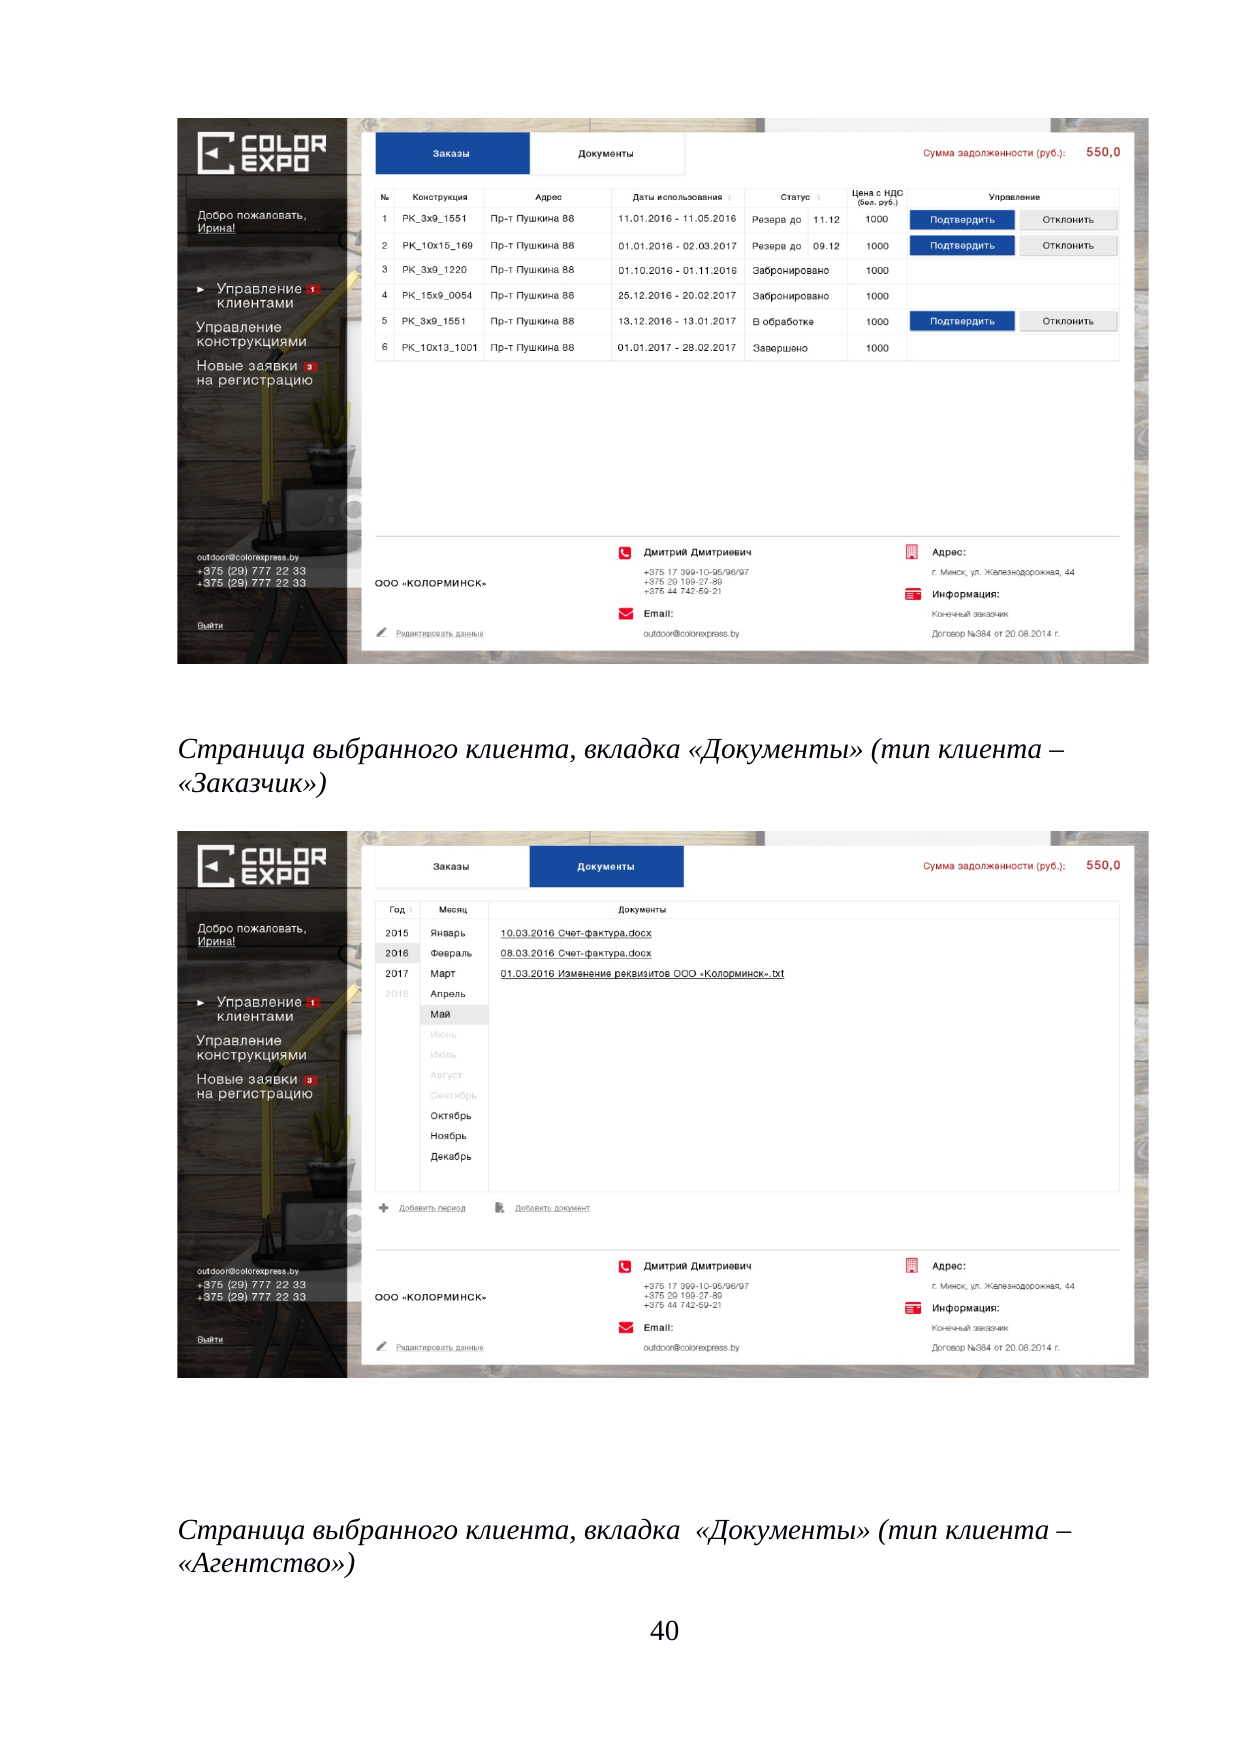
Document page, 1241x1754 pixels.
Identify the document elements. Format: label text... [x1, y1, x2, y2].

text Страница выбранного клиента, вкладка «Документы» (тип клиента – «Агентство») [177, 1512, 1152, 1579]
picture [177, 118, 1149, 664]
text Страница выбранного клиента, вкладка «Документы» (тип клиента – «Заказчик») [177, 731, 1152, 798]
picture [177, 831, 1149, 1378]
